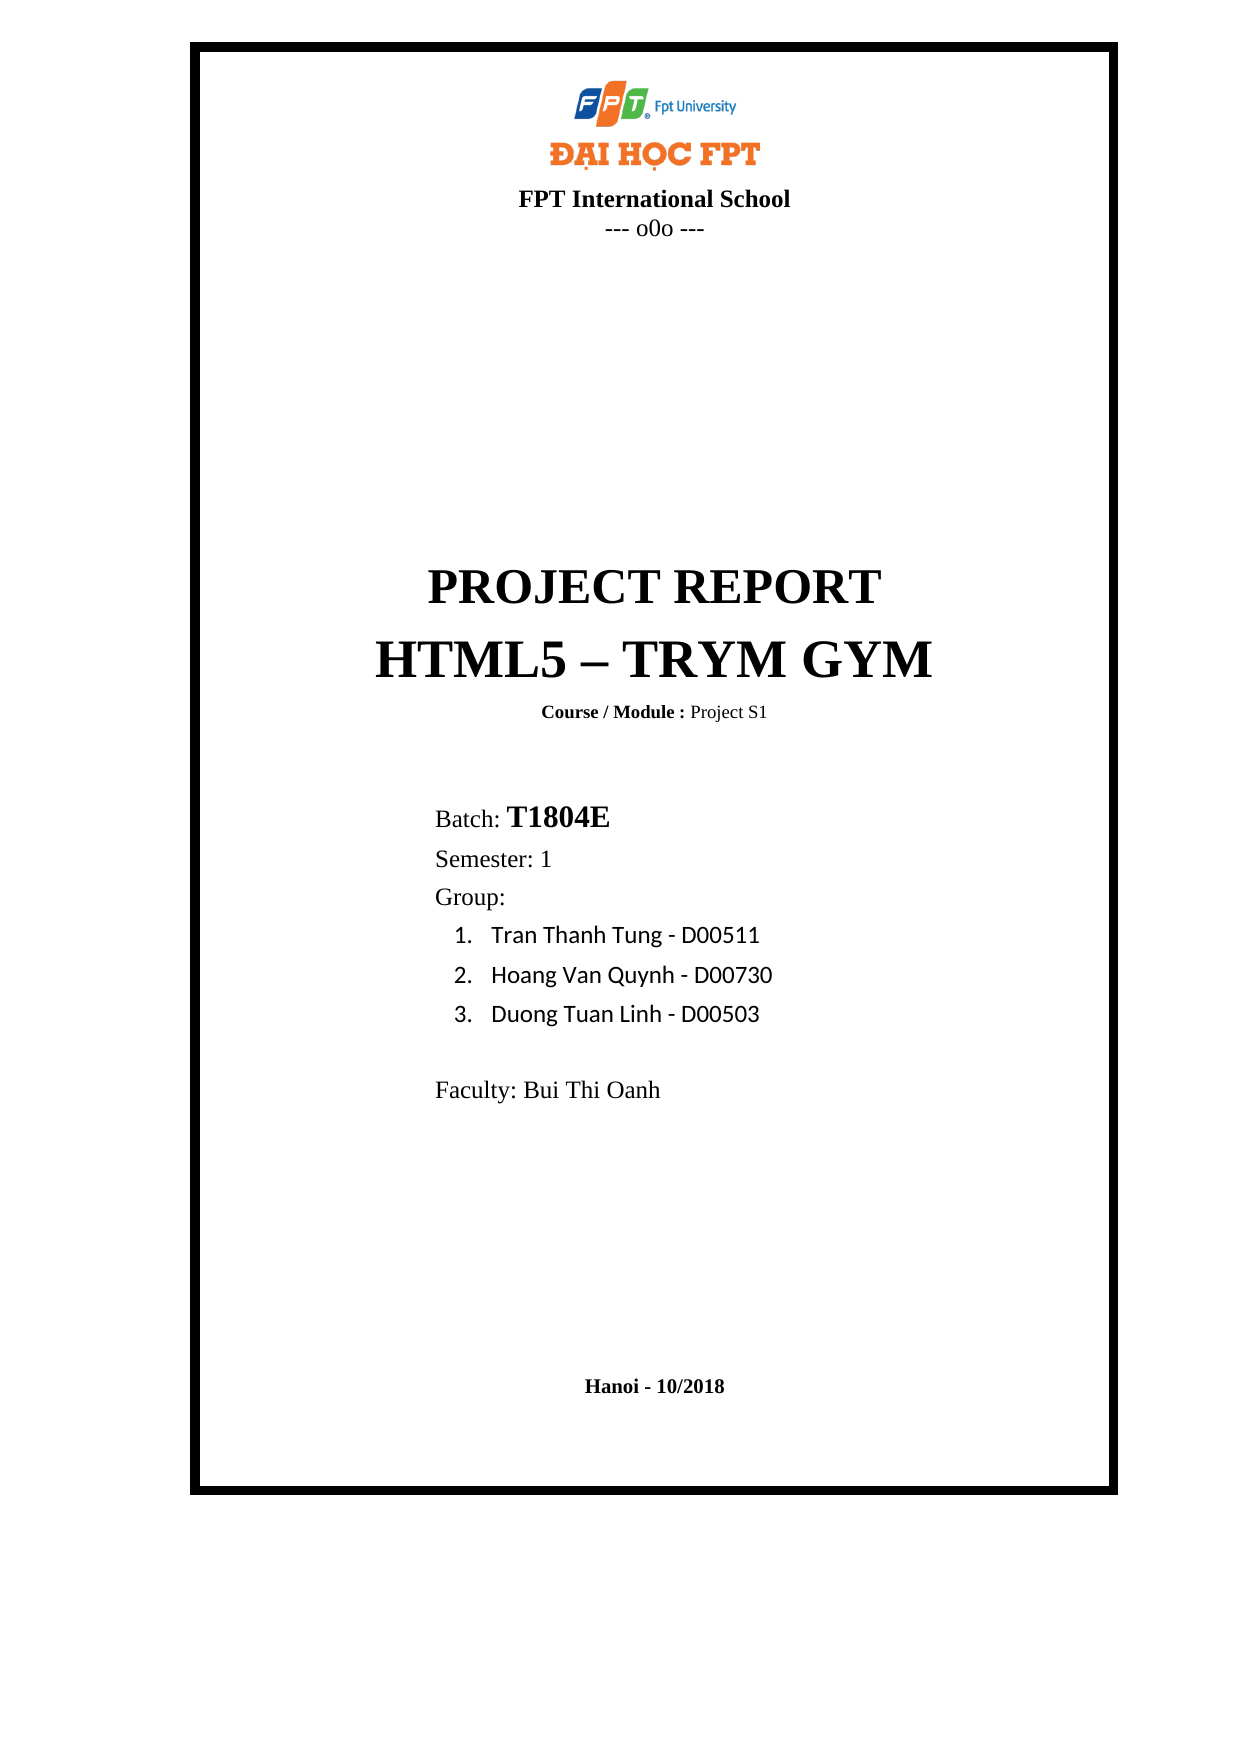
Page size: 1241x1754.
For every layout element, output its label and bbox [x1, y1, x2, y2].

picture [548, 79, 761, 172]
